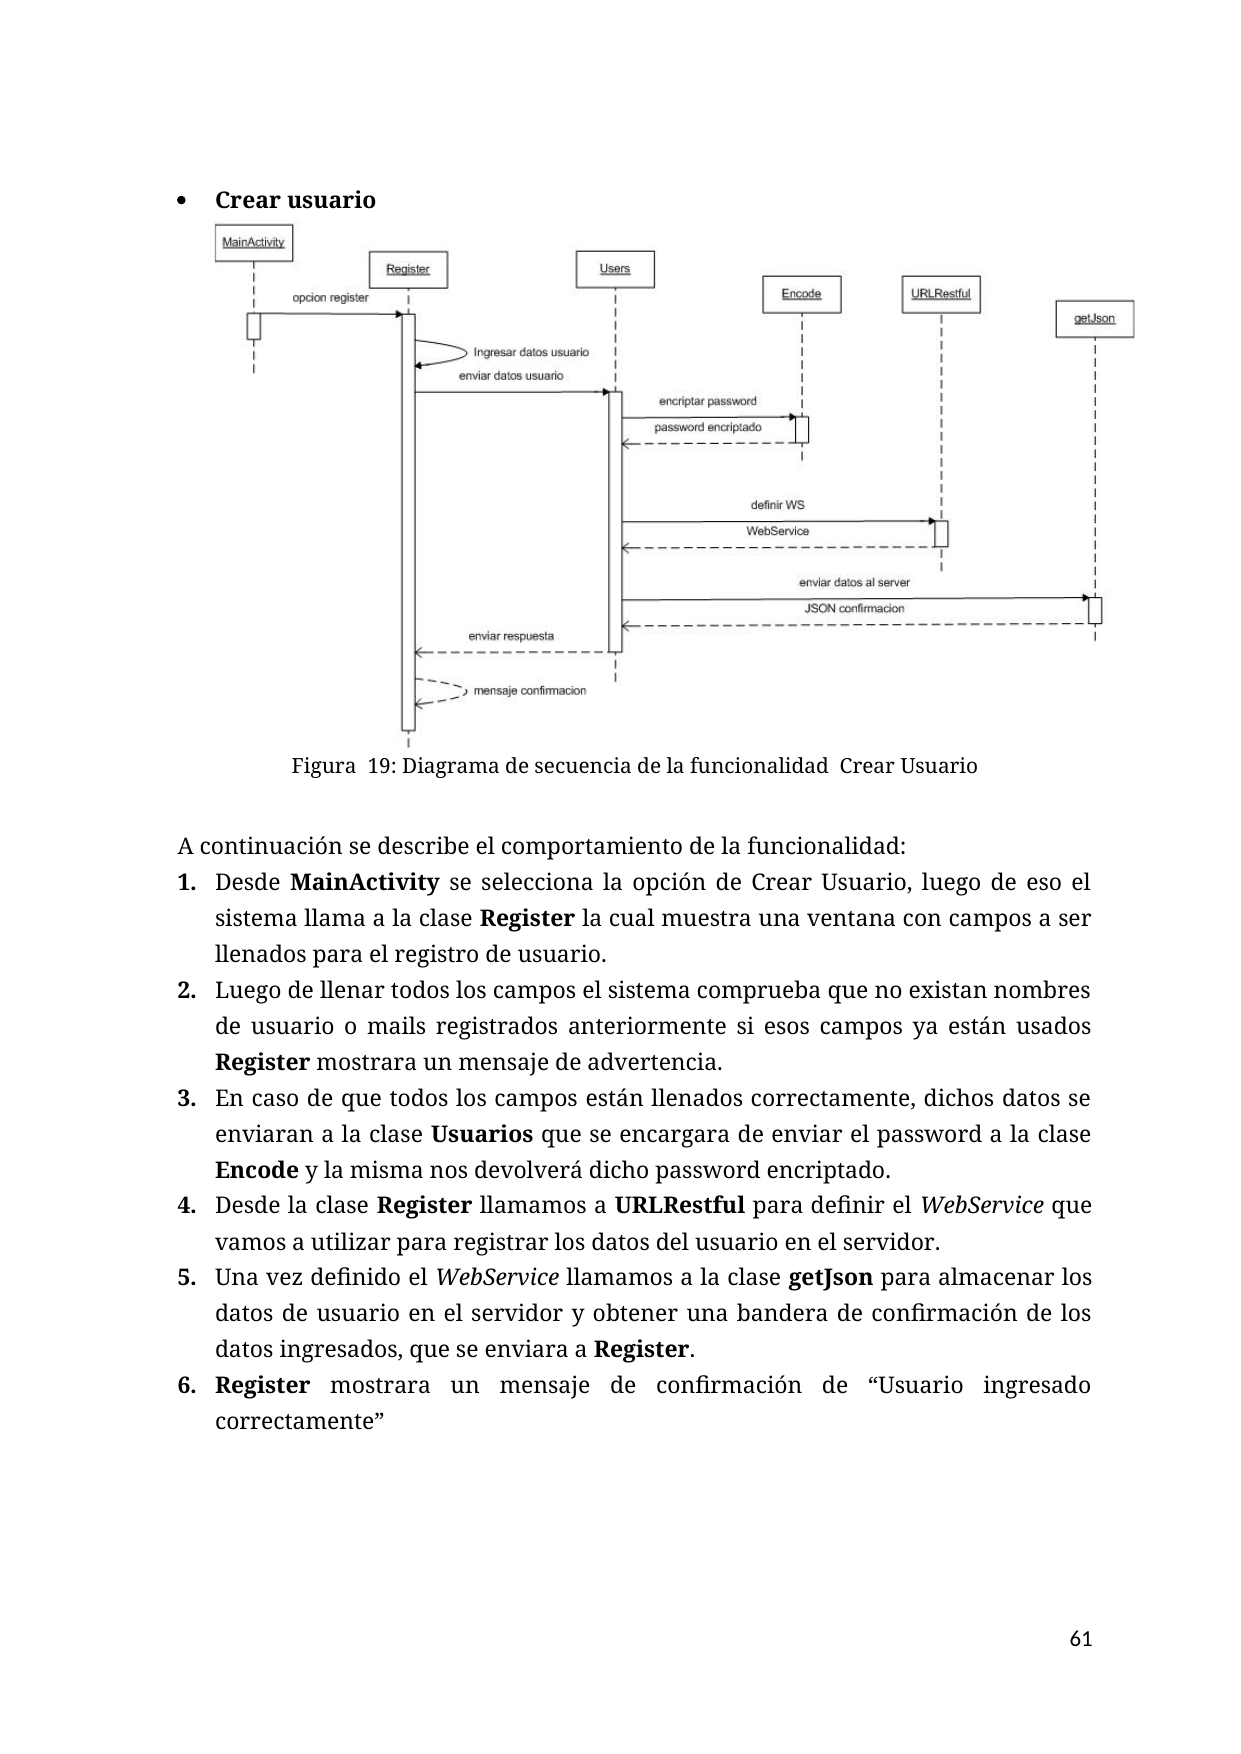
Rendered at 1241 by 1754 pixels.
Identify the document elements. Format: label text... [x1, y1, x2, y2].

list Desde MainActivity se selecciona la opción de Crear Usuario, luego de eso el sistema llama a la clase Register la cual muestra una ventana con campos a ser llenados para el registro de usuario. [177, 866, 1092, 969]
list Una vez definido el WebService llamamos a la clase getJson para almacenar los datos de usuario en el servidor y obtener una bandera de confirmación de los datos ingresados, que se enviara a Register. [177, 1261, 1092, 1364]
picture [214, 219, 1135, 748]
text Figura 19: Diagrama de secuencia de la funcionalidad Crear Usuario [177, 752, 1092, 780]
list En caso de que todos los campos están llenados correctamente, dichos datos se enviaran a la clase Usuarios que se encargara de enviar el password a la clase Encode y la misma nos devolverá dicho password encriptado. [177, 1082, 1092, 1185]
text A continuación se describe el comportamiento de la funcionalidad: [177, 830, 1092, 861]
list Desde la clase Register llamamos a URLRestful para definir el WebService que vamos a utilizar para registrar los datos del usuario en el servidor. [177, 1189, 1092, 1257]
list Luego de llenar todos los campos el sistema comprueba que no existan nombres de usuario o mails registrados anteriormente si esos campos ya están usados Register mostrara un mensaje de advertencia. [177, 974, 1092, 1077]
list Register mostrara un mensaje de confirmación de “Usuario ingresado correctamente” [177, 1369, 1092, 1436]
list Crear usuario [177, 184, 1092, 215]
